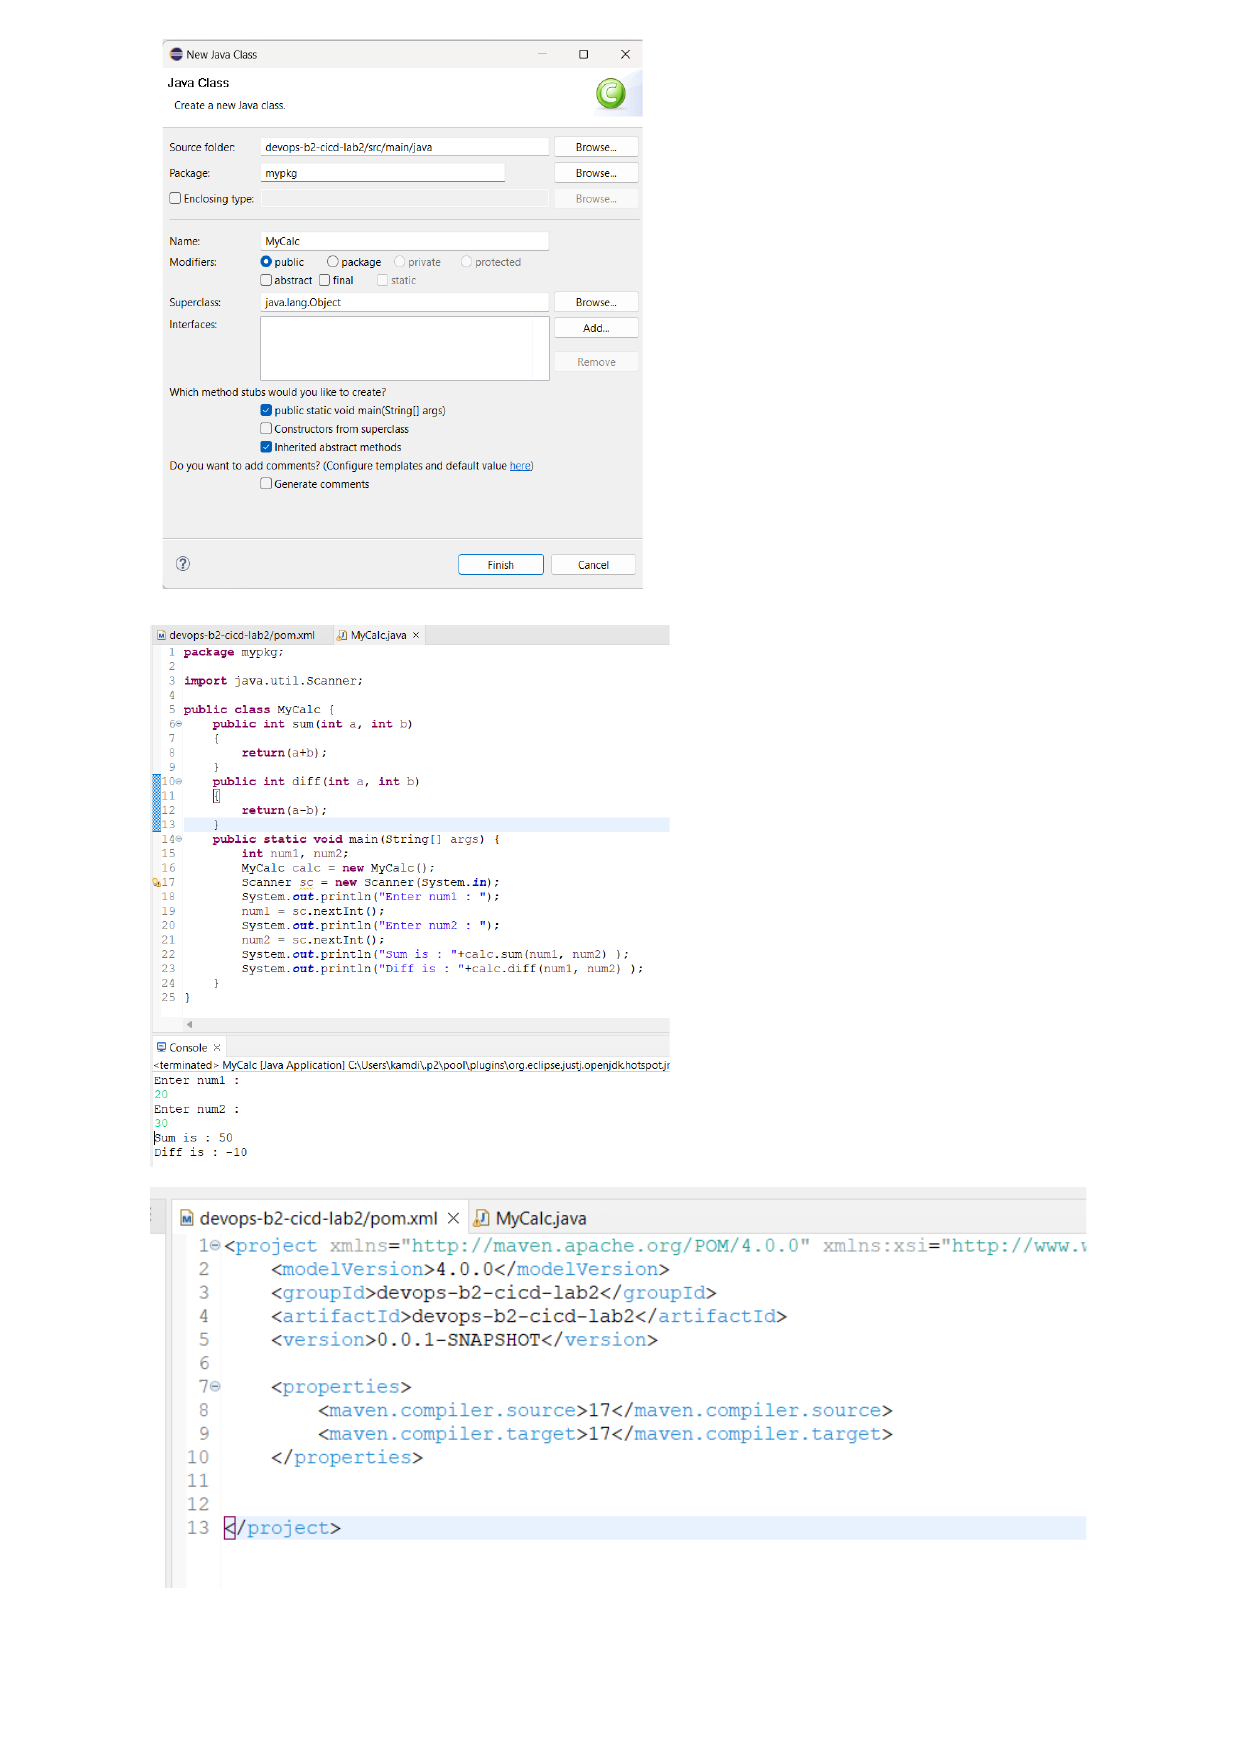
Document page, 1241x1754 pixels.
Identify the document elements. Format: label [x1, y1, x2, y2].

picture [150, 625, 670, 1167]
picture [162, 39, 643, 589]
picture [150, 1187, 1087, 1588]
